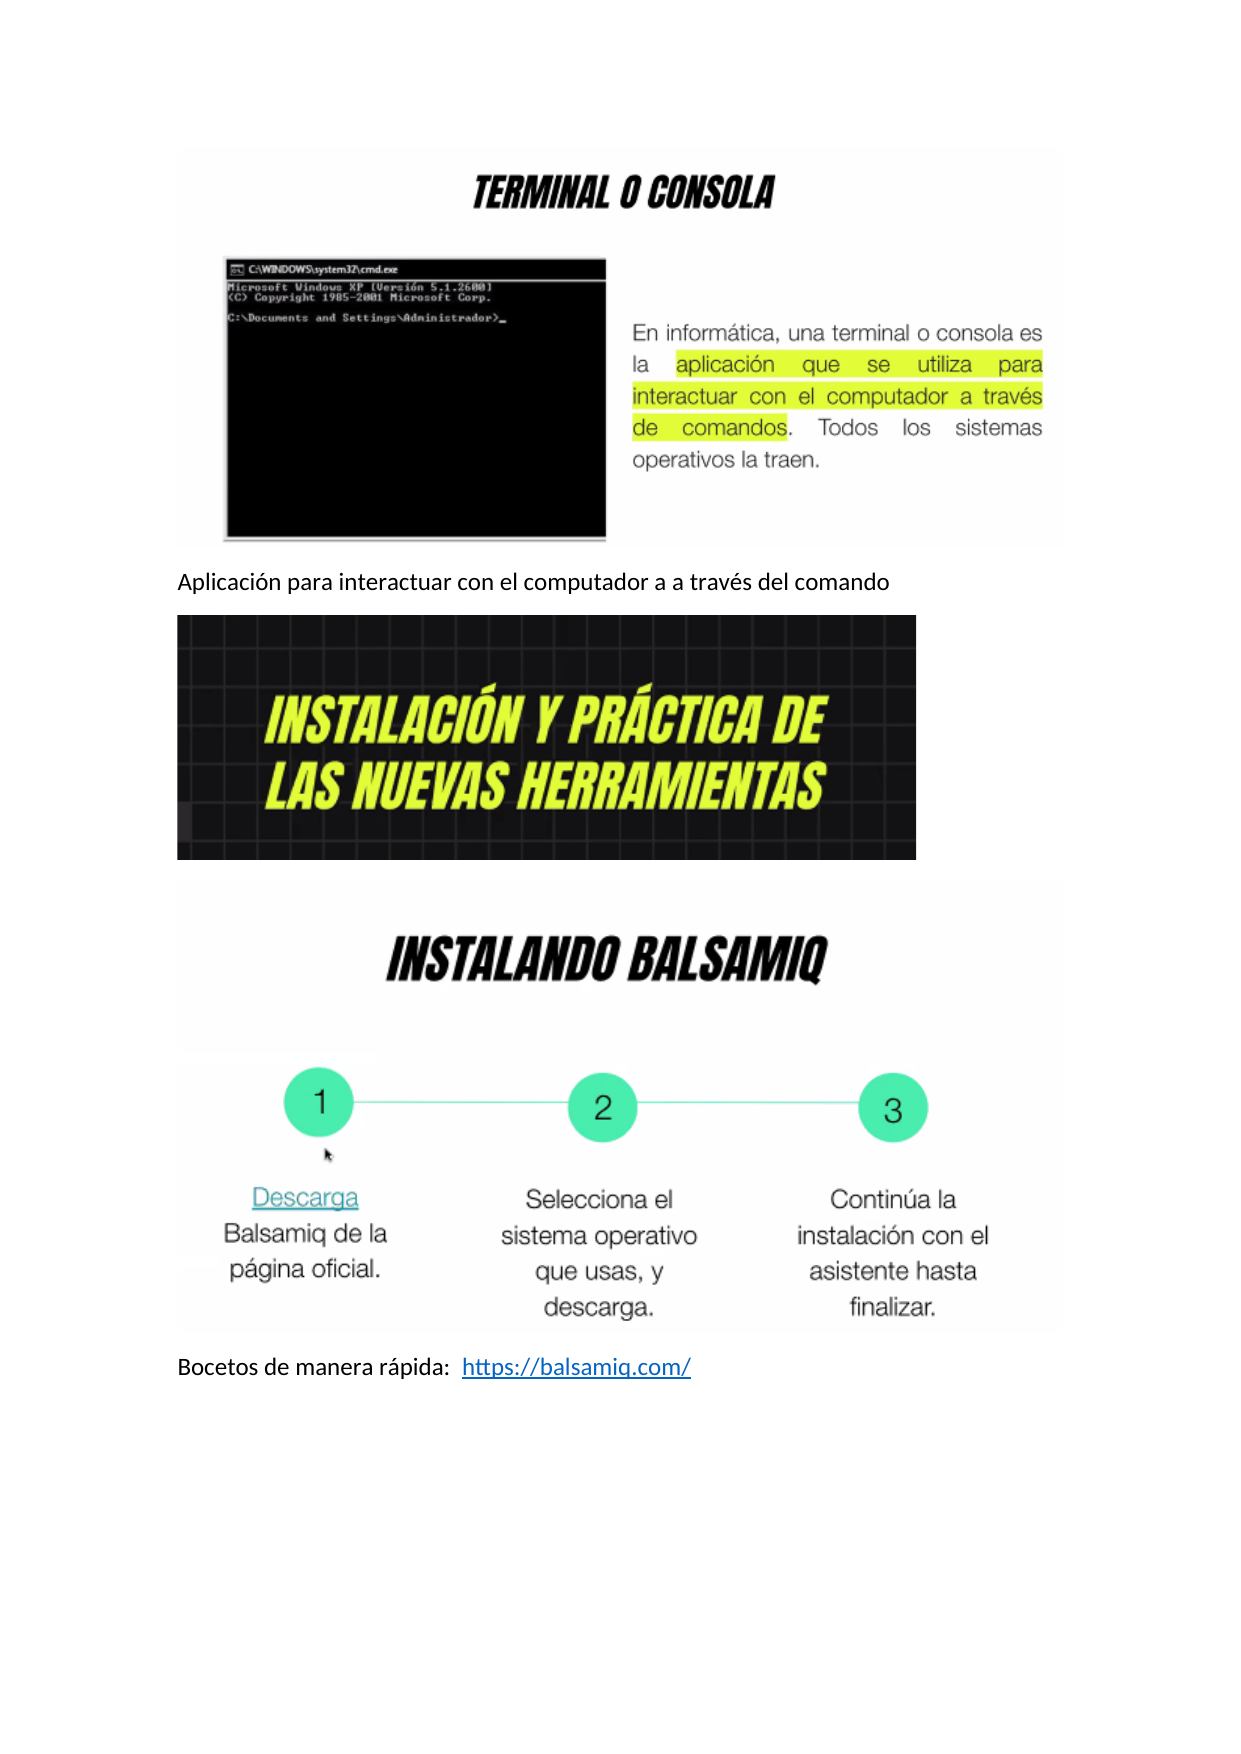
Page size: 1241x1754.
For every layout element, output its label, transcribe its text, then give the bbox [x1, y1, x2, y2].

text Aplicación para interactuar con el computador a a través del comando [177, 566, 1063, 597]
picture [177, 878, 1063, 1333]
text Bocetos de manera rápida: https://balsamiq.com/ [177, 1351, 1063, 1382]
picture [177, 615, 917, 860]
picture [177, 147, 1063, 548]
